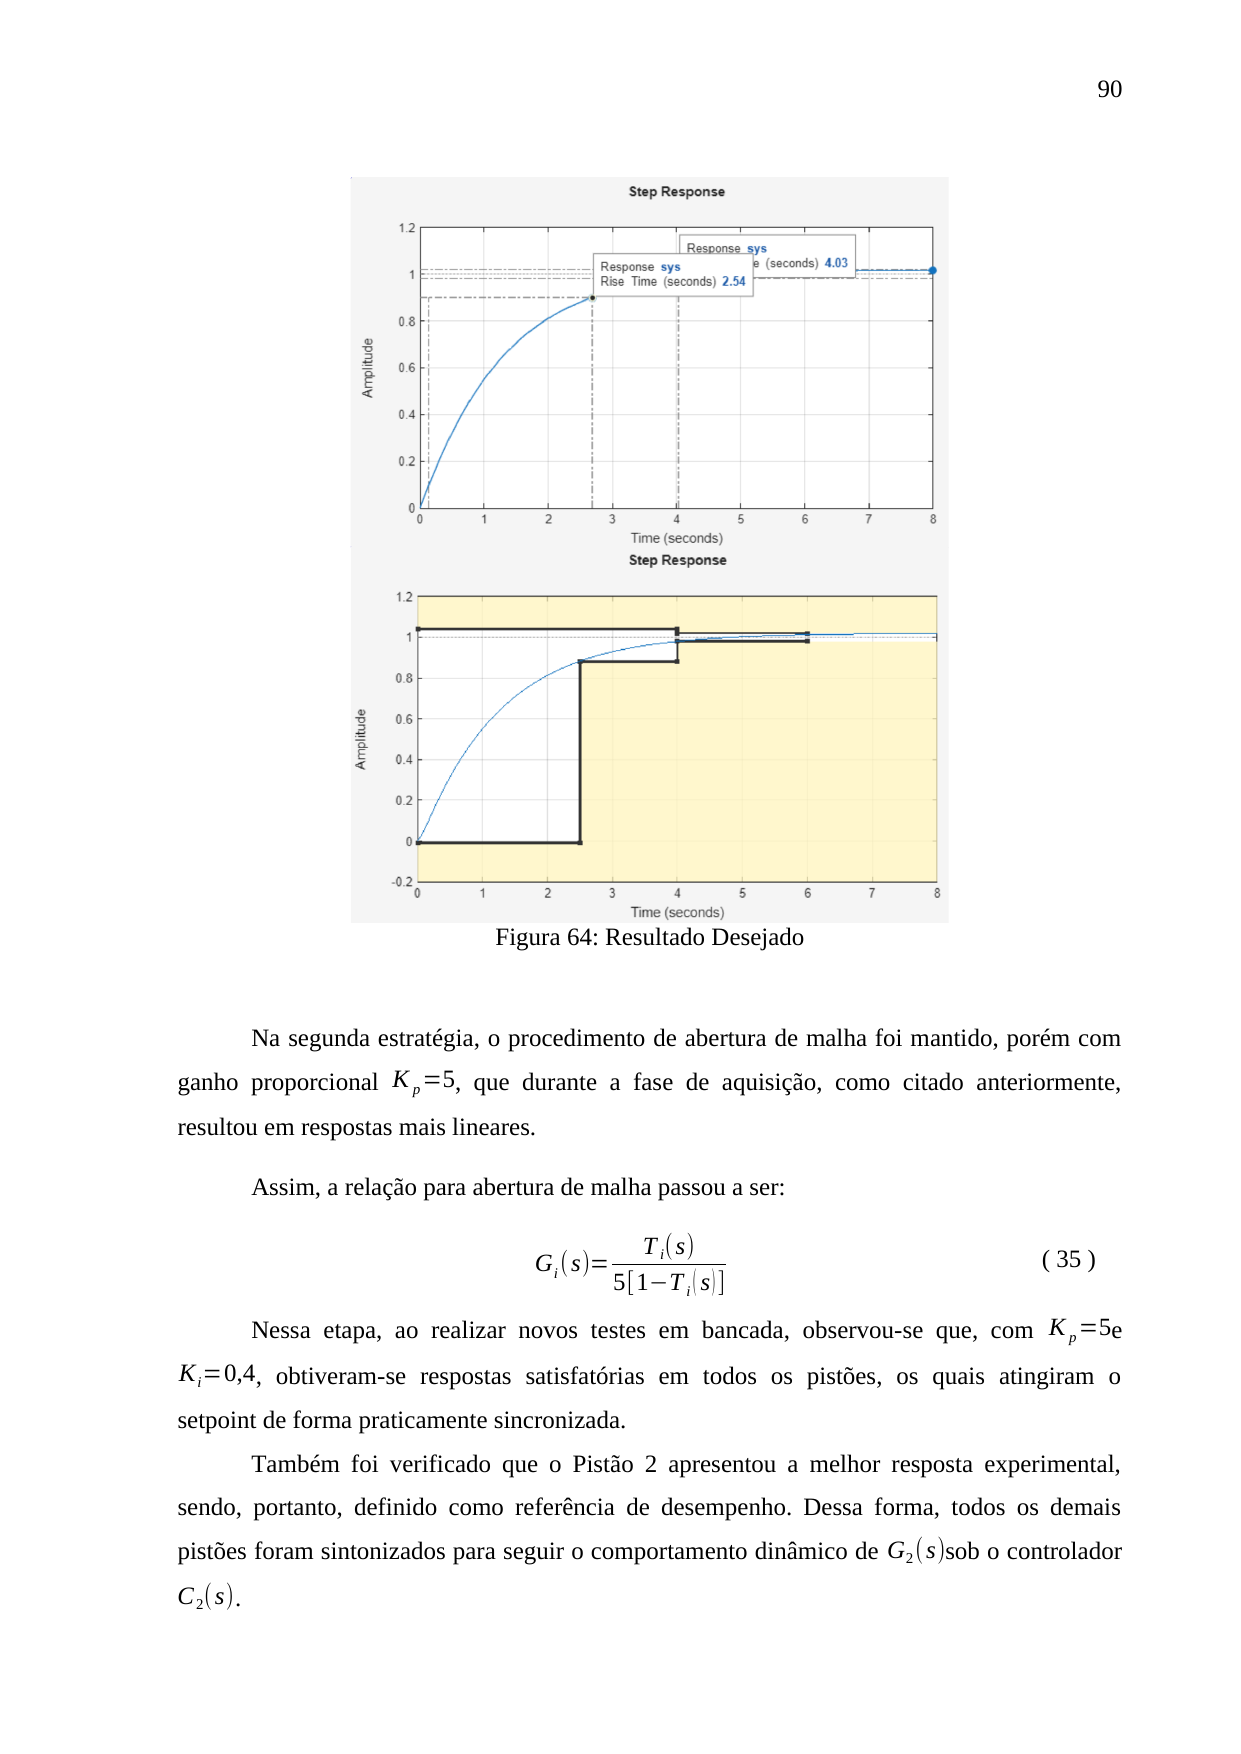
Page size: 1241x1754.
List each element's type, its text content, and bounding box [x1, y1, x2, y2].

table_header [195, 1231, 993, 1314]
picture [350, 177, 949, 923]
text Assim, a relação para abertura de malha passou a ser: [177, 1172, 1122, 1200]
text Na segunda estratégia, o procedimento de abertura de malha foi mantido, porém com ganho proporcional , que durante a fase de aquisição, como citado anteriormente, resultou em respostas mais lineares. [177, 1023, 1122, 1141]
text Nessa etapa, ao realizar novos testes em bancada, observou-se que, com e , obtiveram-se respostas satisfatórias em todos os pistões, os quais atingiram o setpoint de forma praticamente sincronizada. [177, 1314, 1122, 1434]
text Também foi verificado que o Pistão 2 apresentou a melhor resposta experimental, sendo, portanto, definido como referência de desempenho. Dessa forma, todos os demais pistões foram sintonizados para seguir o comportamento dinâmico de sob o controlador . [177, 1449, 1122, 1613]
table_header [993, 1231, 1104, 1314]
